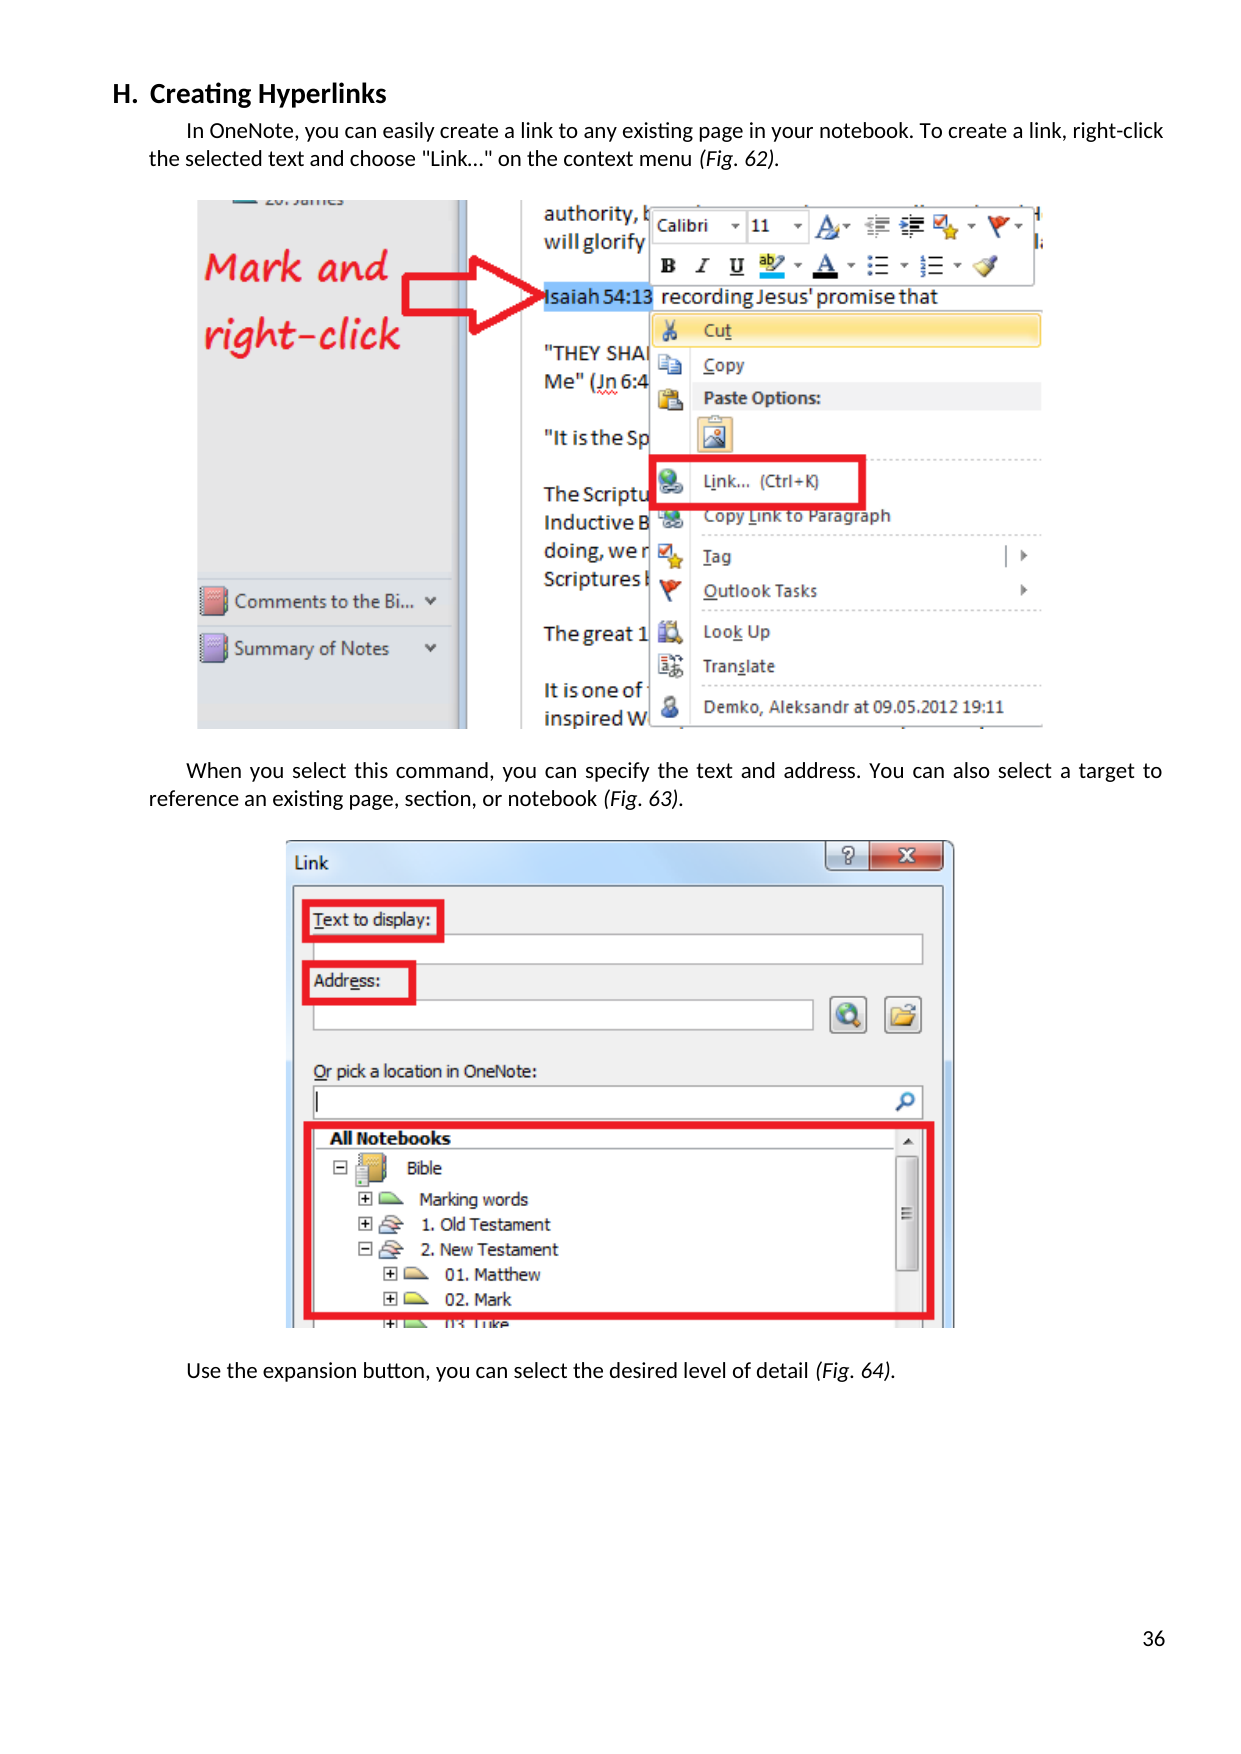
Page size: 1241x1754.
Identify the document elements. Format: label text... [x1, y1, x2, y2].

text In OneNote, you can easily create a link to any existing page in your notebook. To create a link, right-click the selected text and choose "Link…" on the context menu (Fig. 62). [149, 116, 1165, 172]
subtitle Creating Hyperlinks [112, 75, 1165, 111]
picture [197, 200, 1043, 729]
text Use the expansion button, you can select the desired level of detail (Fig. 64). [149, 1356, 1165, 1384]
text When you select this command, you can specify the text and address. You can also select a target to reference an existing page, section, or notebook (Fig. 63). [149, 756, 1165, 812]
picture [285, 840, 955, 1328]
